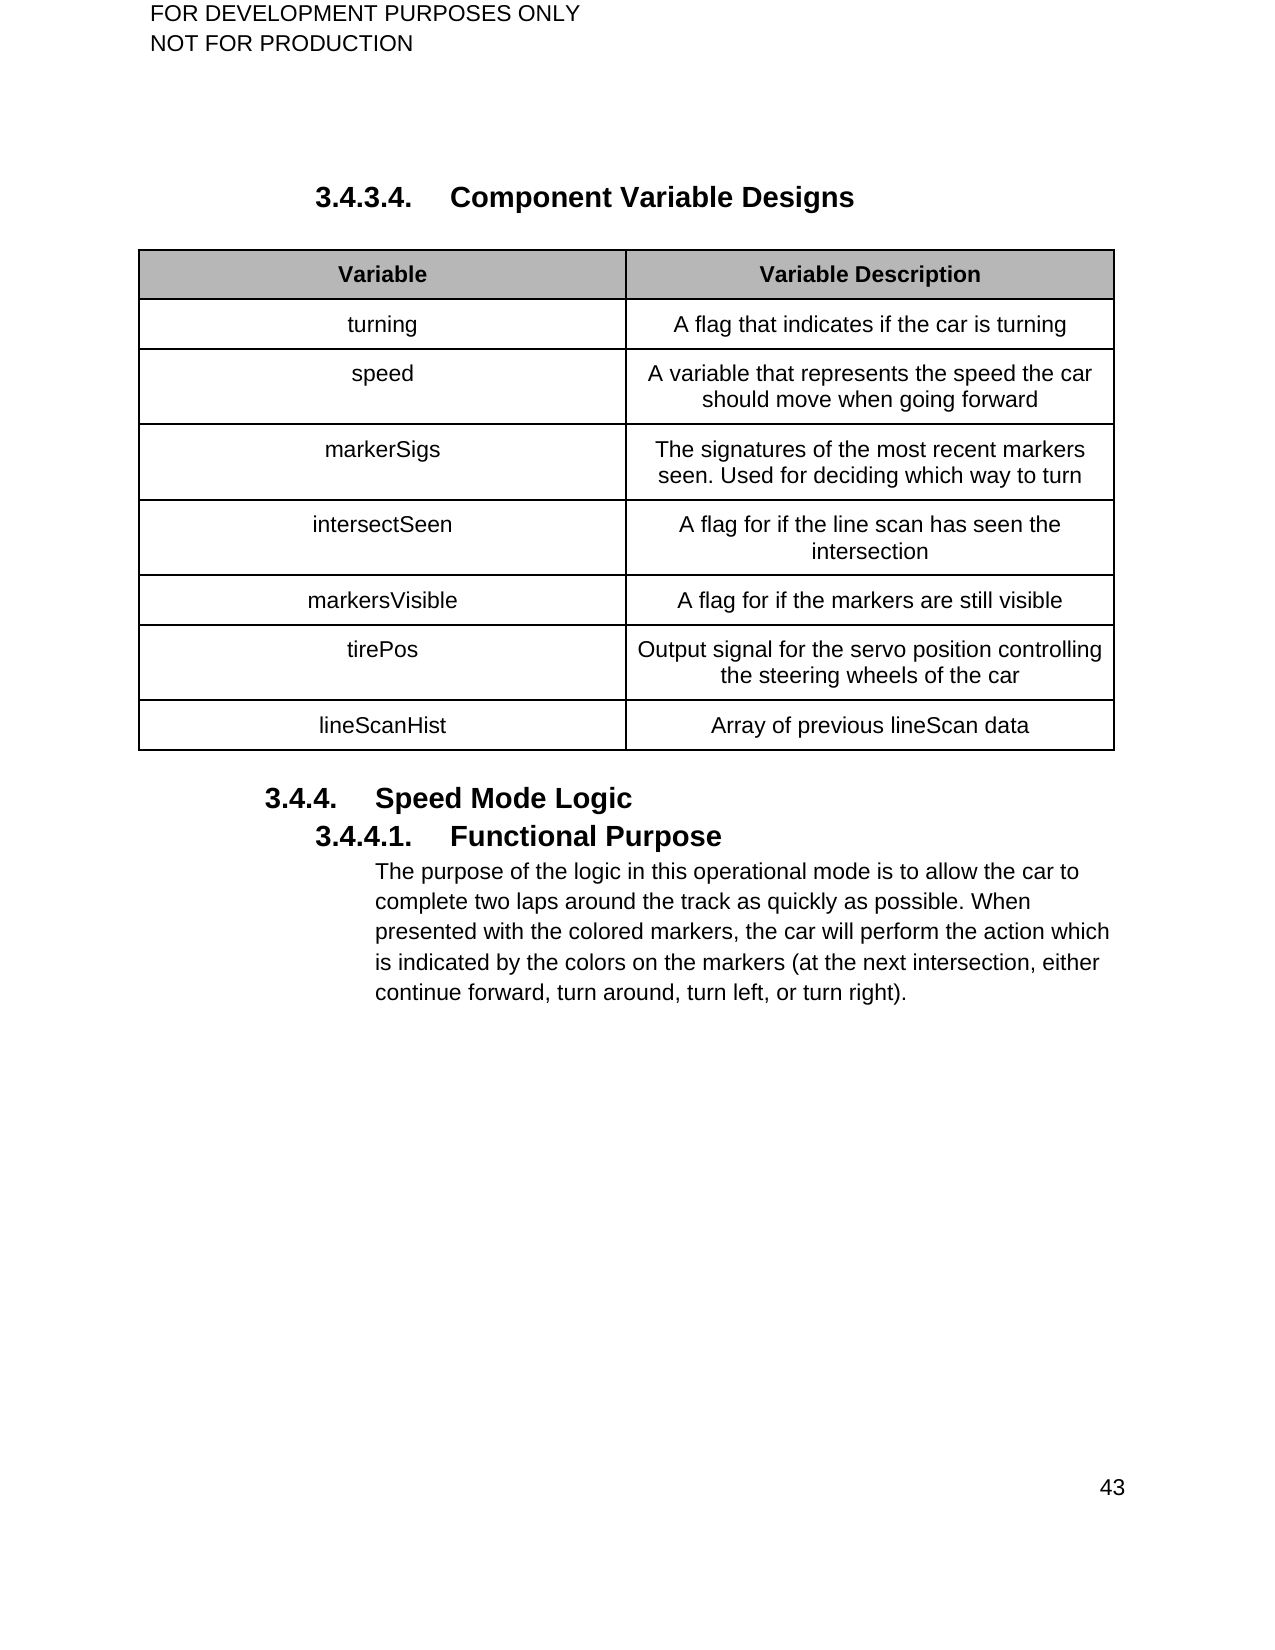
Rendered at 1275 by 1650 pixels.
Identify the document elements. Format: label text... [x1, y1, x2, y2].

table_cell tirePos [140, 626, 625, 699]
table_cell markerSigs [140, 425, 625, 499]
table_cell lineScanHist [140, 701, 625, 748]
subtitle Speed Mode Logic [337, 781, 1125, 814]
table_cell intersectSeen [140, 501, 625, 574]
table_cell speed [140, 350, 625, 423]
table_cell A flag for if the markers are still visible [627, 576, 1113, 624]
table_cell A variable that represents the speed the car should move when going forward [627, 350, 1113, 423]
table_cell The signatures of the most recent markers seen. Used for deciding which way to turn [627, 425, 1113, 499]
text The purpose of the logic in this operational mode is to allow the car to complete two laps around the track as quickly as possible. When presented with the colored markers, the car will perform the action which is indicated by the colors on the markers (at the next intersection, either continue forward, turn around, turn left, or turn right). [375, 858, 1125, 1005]
table_cell A flag that indicates if the car is turning [627, 300, 1113, 347]
table_cell Array of previous lineScan data [627, 701, 1113, 748]
table_cell Output signal for the servo position controlling the steering wheels of the car [627, 626, 1113, 699]
table_header Variable [140, 251, 625, 298]
table_cell turning [140, 300, 625, 347]
table_header Variable Description [627, 251, 1113, 298]
subtitle Functional Purpose [412, 819, 1125, 853]
table_cell markersVisible [140, 576, 625, 624]
subtitle Component Variable Designs [412, 180, 1125, 214]
table_cell A flag for if the line scan has seen the intersection [627, 501, 1113, 574]
